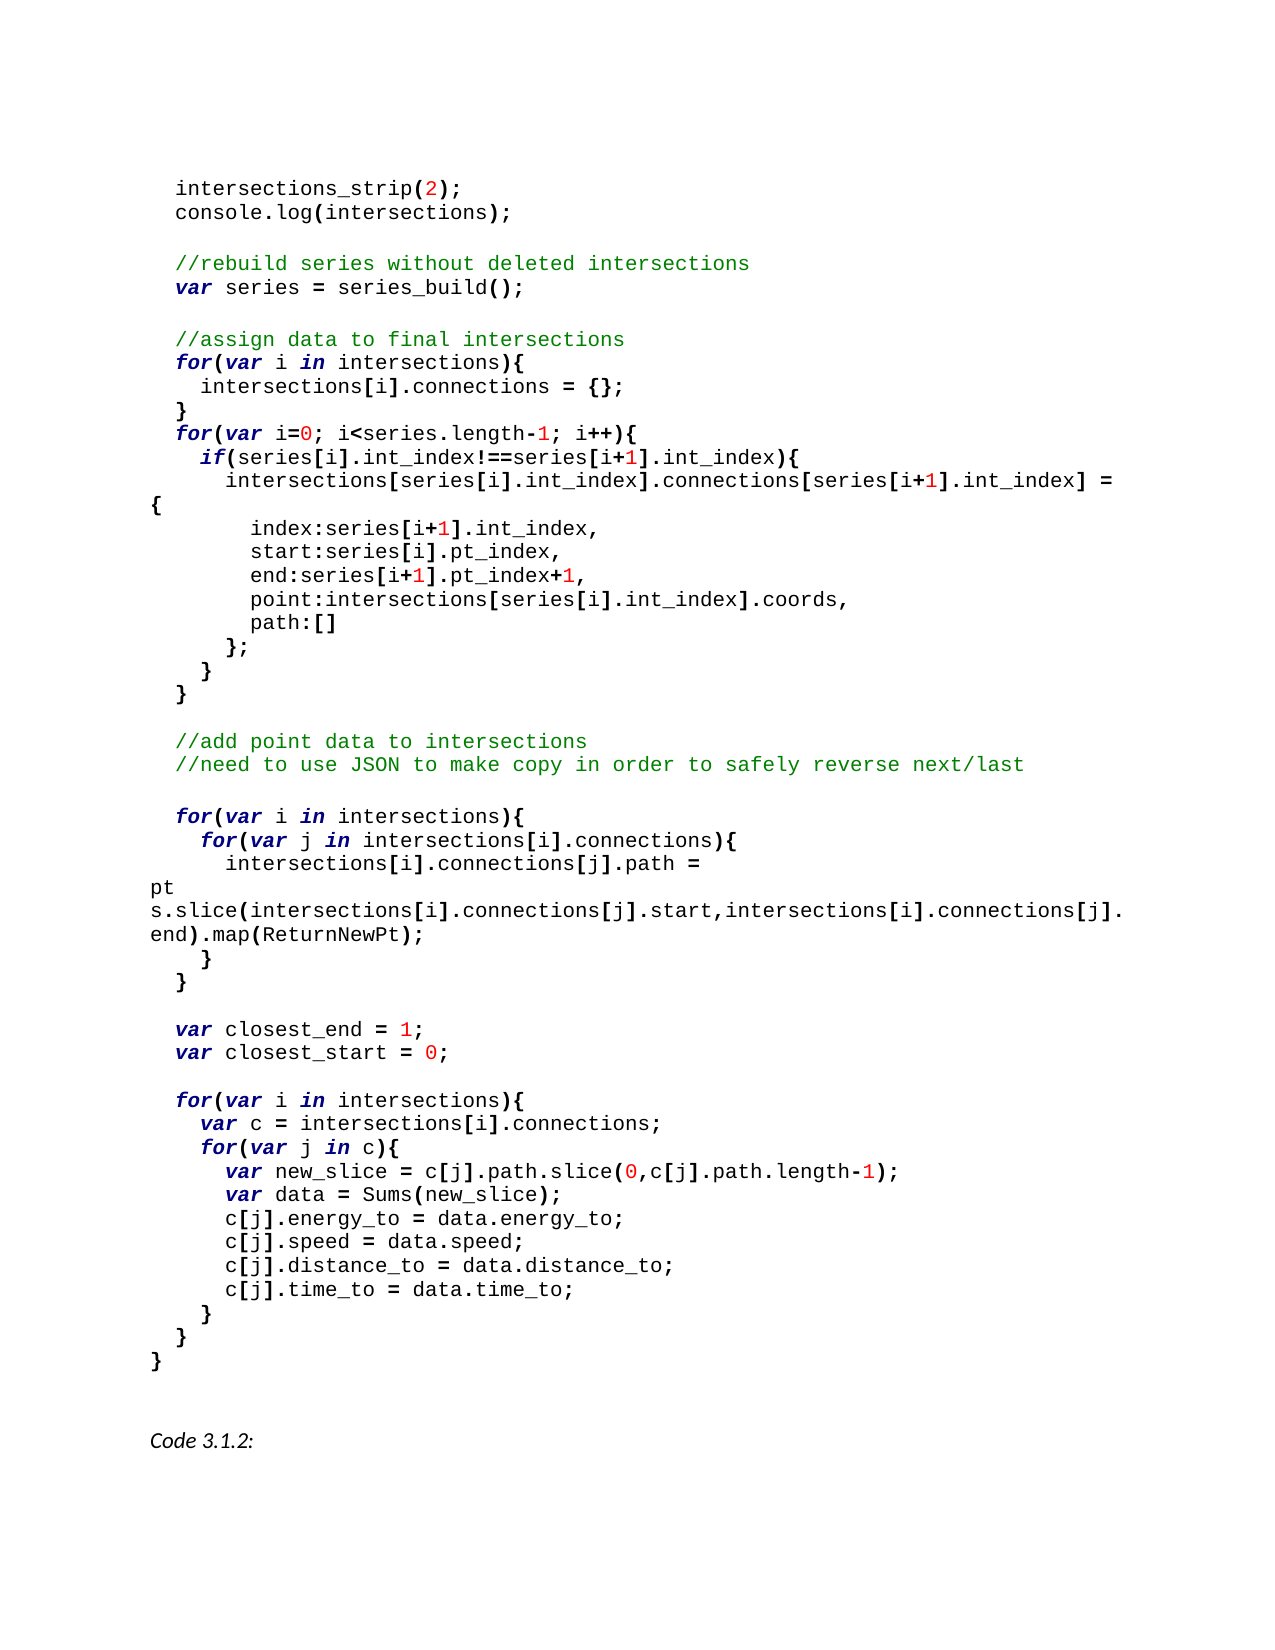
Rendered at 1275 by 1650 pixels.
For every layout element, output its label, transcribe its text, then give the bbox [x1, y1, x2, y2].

text var series = series_build(); [150, 277, 1125, 301]
text point:intersections[series[i].int_index].coords, [150, 589, 1125, 612]
text intersections[series[i].int_index].connections[series[i+1].int_index] = { [150, 471, 1125, 518]
text path:[] [150, 612, 1125, 636]
text c[j].distance_to = data.distance_to; [150, 1255, 1125, 1279]
text } [150, 660, 1125, 683]
text Code 3.1.2: [150, 1426, 1125, 1454]
text for(var i in intersections){ [150, 806, 1125, 829]
text console.log(intersections); [150, 202, 1125, 225]
text } [150, 399, 1125, 423]
text } [150, 1350, 1125, 1373]
text c[j].speed = data.speed; [150, 1232, 1125, 1255]
text for(var j in intersections[i].connections){ [150, 829, 1125, 853]
text } [150, 948, 1125, 971]
text } [150, 1302, 1125, 1326]
text index:series[i+1].int_index, [150, 518, 1125, 541]
text intersections[i].connections[j].path = pts.slice(intersections[i].connections[j].start,intersections[i].connections[j].end).map(ReturnNewPt); [150, 853, 1125, 948]
text for(var i=0; i<series.length-1; i++){ [150, 423, 1125, 447]
text var closest_end = 1; [150, 1019, 1125, 1042]
text var new_slice = c[j].path.slice(0,c[j].path.length-1); [150, 1161, 1125, 1184]
text for(var i in intersections){ [150, 352, 1125, 376]
text end:series[i+1].pt_index+1, [150, 565, 1125, 589]
text } [150, 683, 1125, 707]
text //add point data to intersections [150, 731, 1125, 754]
text //assign data to final intersections [150, 329, 1125, 352]
text if(series[i].int_index!==series[i+1].int_index){ [150, 447, 1125, 471]
text for(var i in intersections){ [150, 1090, 1125, 1113]
text }; [150, 636, 1125, 660]
text intersections_strip(2); [150, 178, 1125, 202]
text } [150, 971, 1125, 995]
text c[j].time_to = data.time_to; [150, 1279, 1125, 1302]
text //rebuild series without deleted intersections [150, 253, 1125, 277]
text //need to use JSON to make copy in order to safely reverse next/last [150, 754, 1125, 778]
text } [150, 1326, 1125, 1350]
text var data = Sums(new_slice); [150, 1184, 1125, 1208]
text for(var j in c){ [150, 1137, 1125, 1161]
text start:series[i].pt_index, [150, 541, 1125, 565]
text var closest_start = 0; [150, 1042, 1125, 1066]
text intersections[i].connections = {}; [150, 376, 1125, 399]
text var c = intersections[i].connections; [150, 1113, 1125, 1137]
text c[j].energy_to = data.energy_to; [150, 1208, 1125, 1232]
